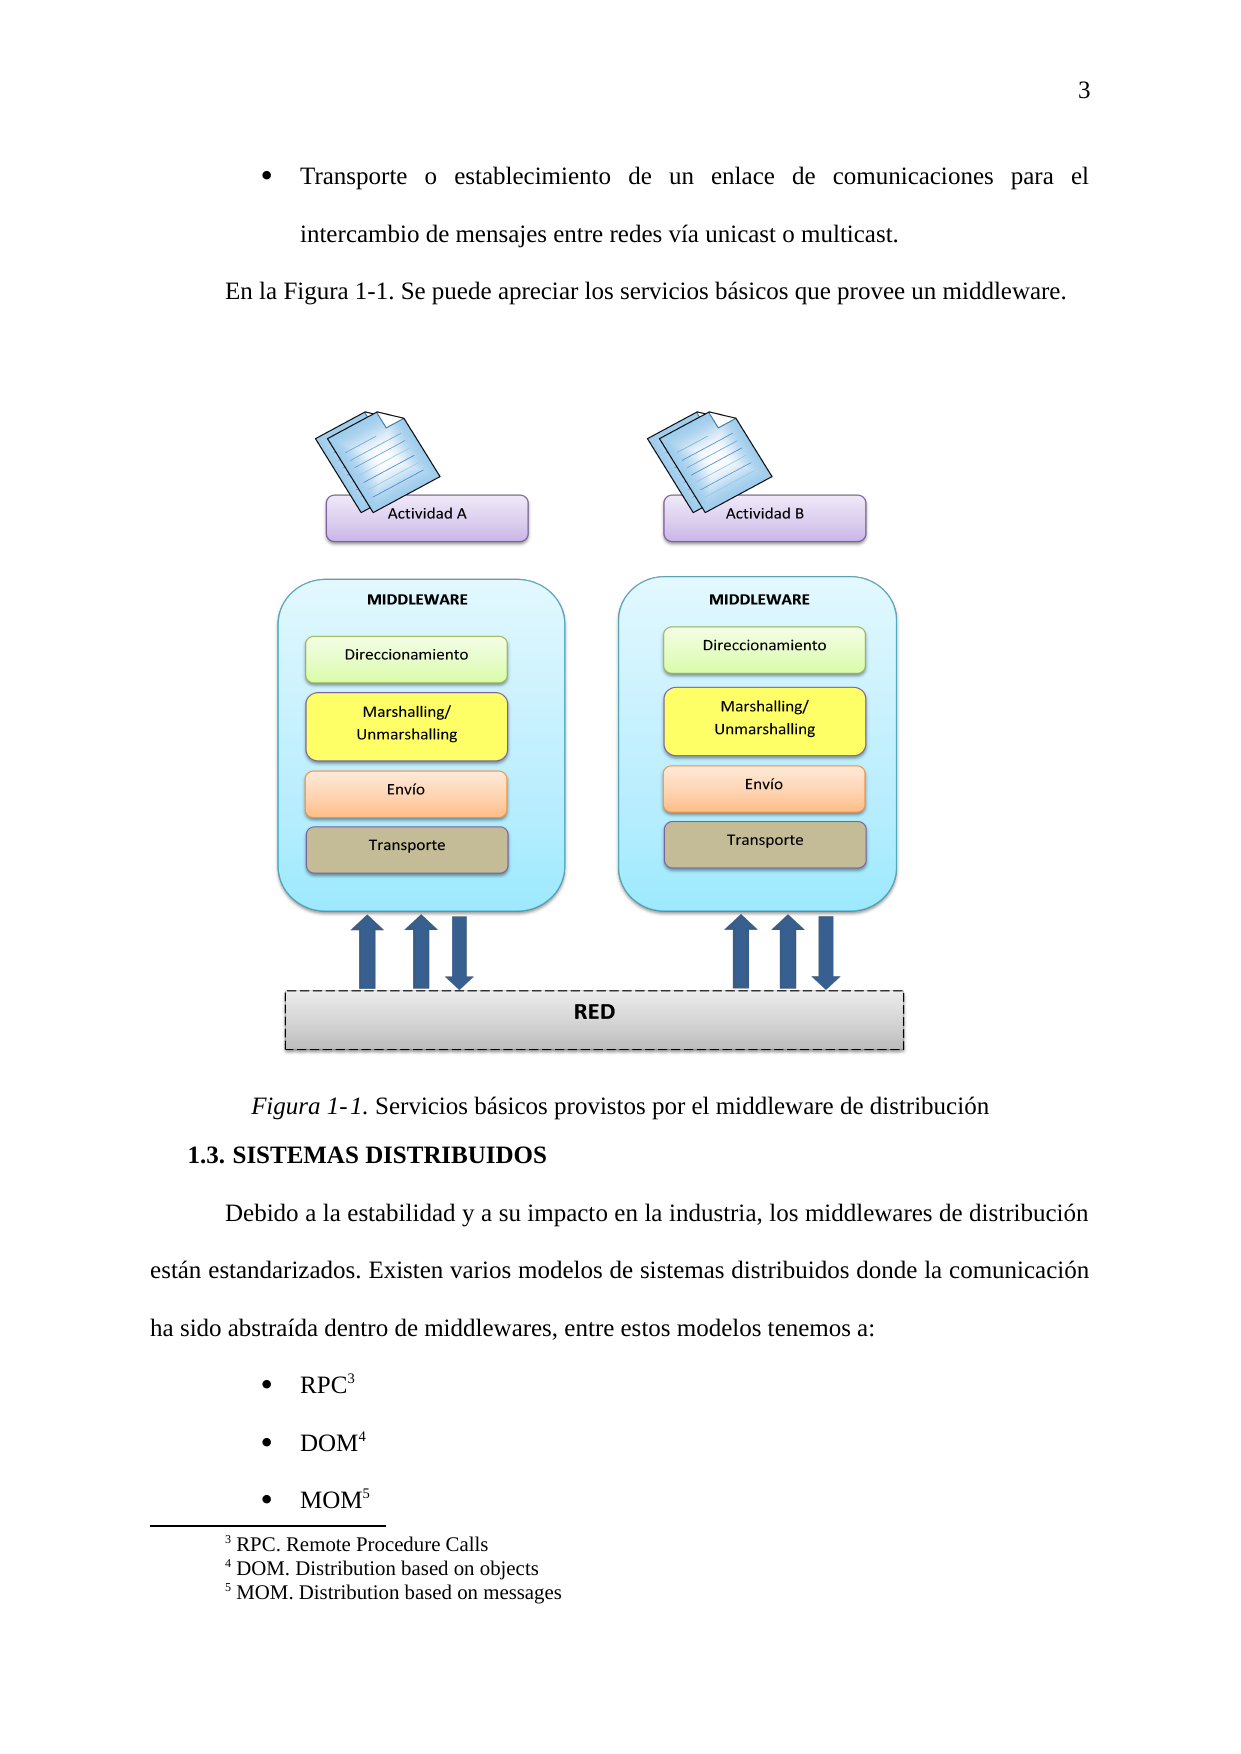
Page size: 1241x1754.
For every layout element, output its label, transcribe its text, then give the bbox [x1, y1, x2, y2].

text Debido a la estabilidad y a su impacto en la industria, los middlewares de distribución están estandarizados. Existen varios modelos de sistemas distribuidos donde la comunicación ha sido abstraída dentro de middlewares, entre estos modelos tenemos a: [150, 1198, 1090, 1342]
list RPC [262, 1370, 1090, 1399]
text En la Figura 1-1. Se puede apreciar los servicios básicos que provee un middleware. [150, 276, 1090, 305]
picture [271, 391, 969, 1062]
list Transporte o establecimiento de un enlace de comunicaciones para el intercambio de mensajes entre redes vía unicast o multicast. [262, 161, 1090, 247]
subtitle SISTEMAS DISTRIBUIDOS [187, 1140, 1090, 1169]
text Figura 1-1. Servicios básicos provistos por el middleware de distribución [150, 1091, 1090, 1119]
list MOM [262, 1485, 1090, 1514]
list DOM [262, 1428, 1090, 1457]
